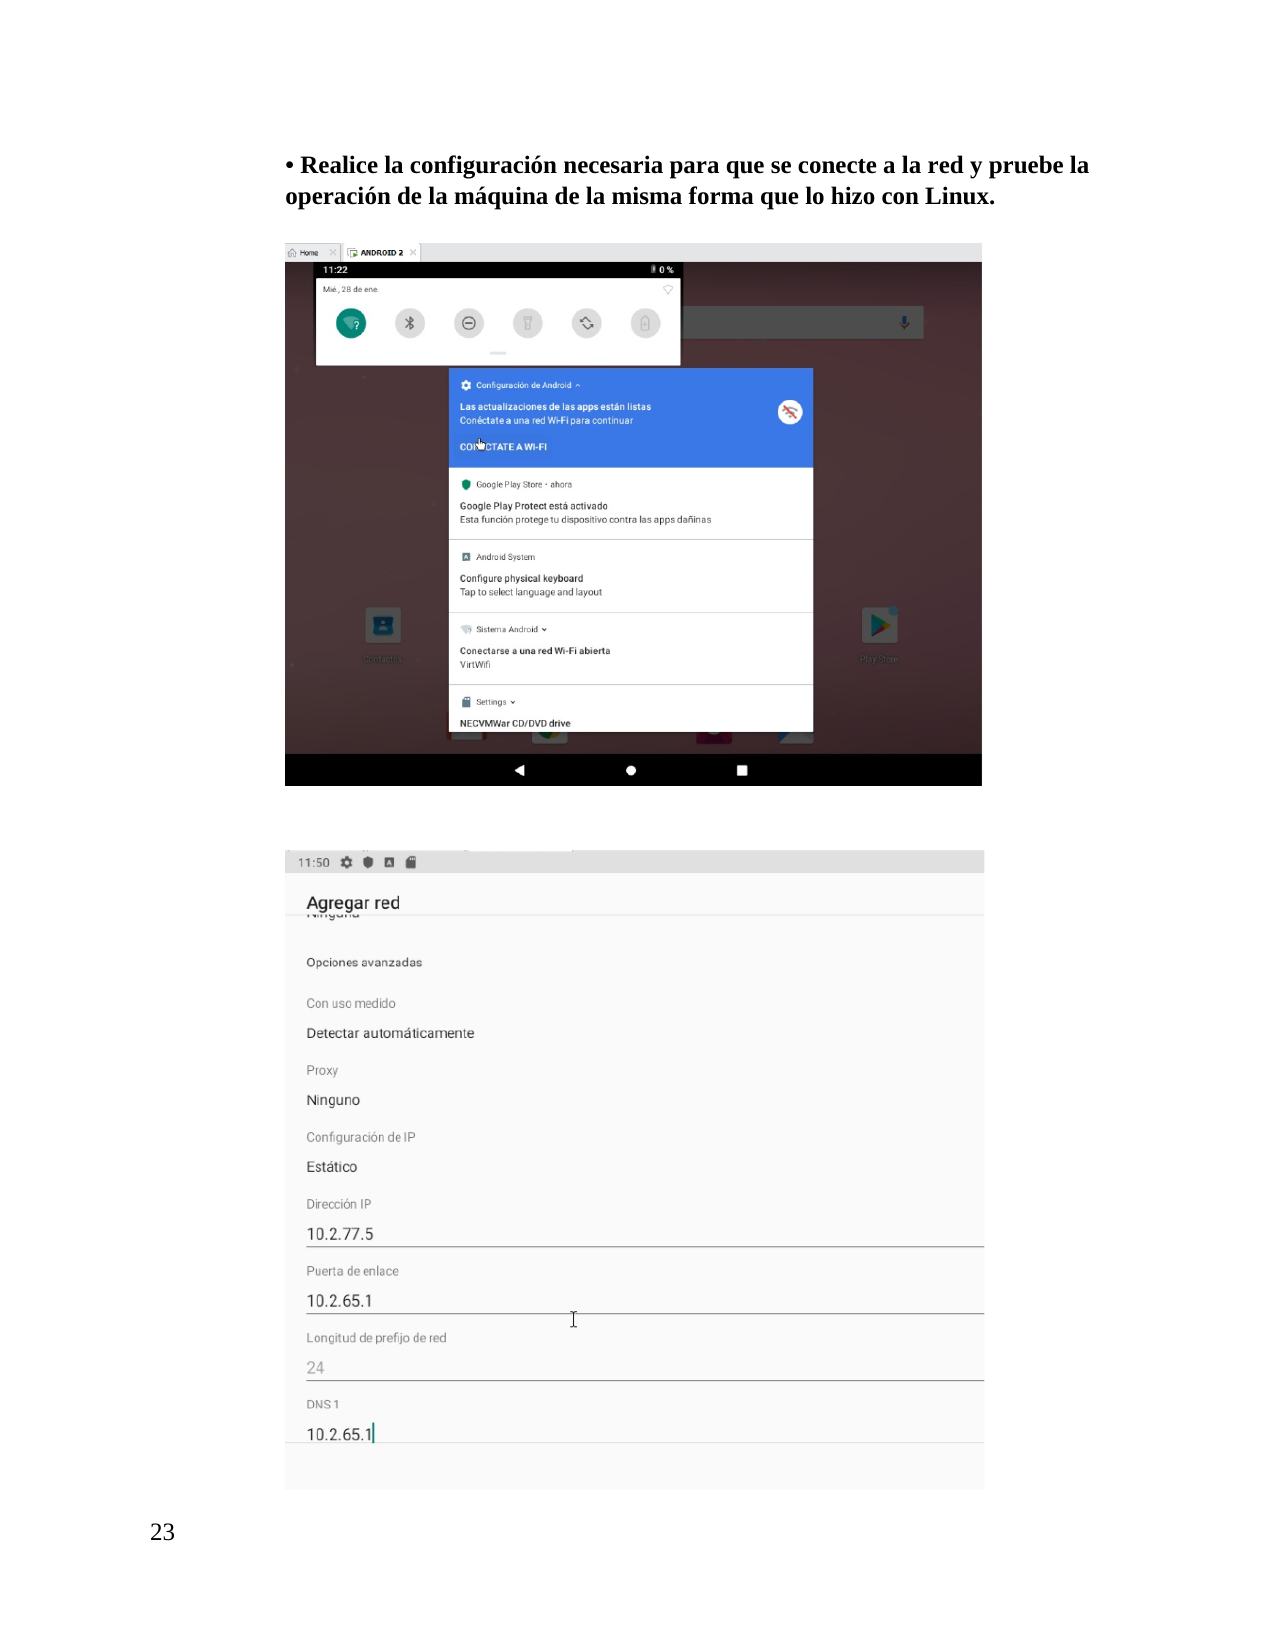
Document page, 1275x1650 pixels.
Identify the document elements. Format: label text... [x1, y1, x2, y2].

picture [285, 850, 985, 1490]
picture [285, 243, 983, 786]
list • Realice la configuración necesaria para que se conecte a la red y pruebe la operación de la máquina de la misma forma que lo hizo con Linux. [285, 150, 1125, 210]
